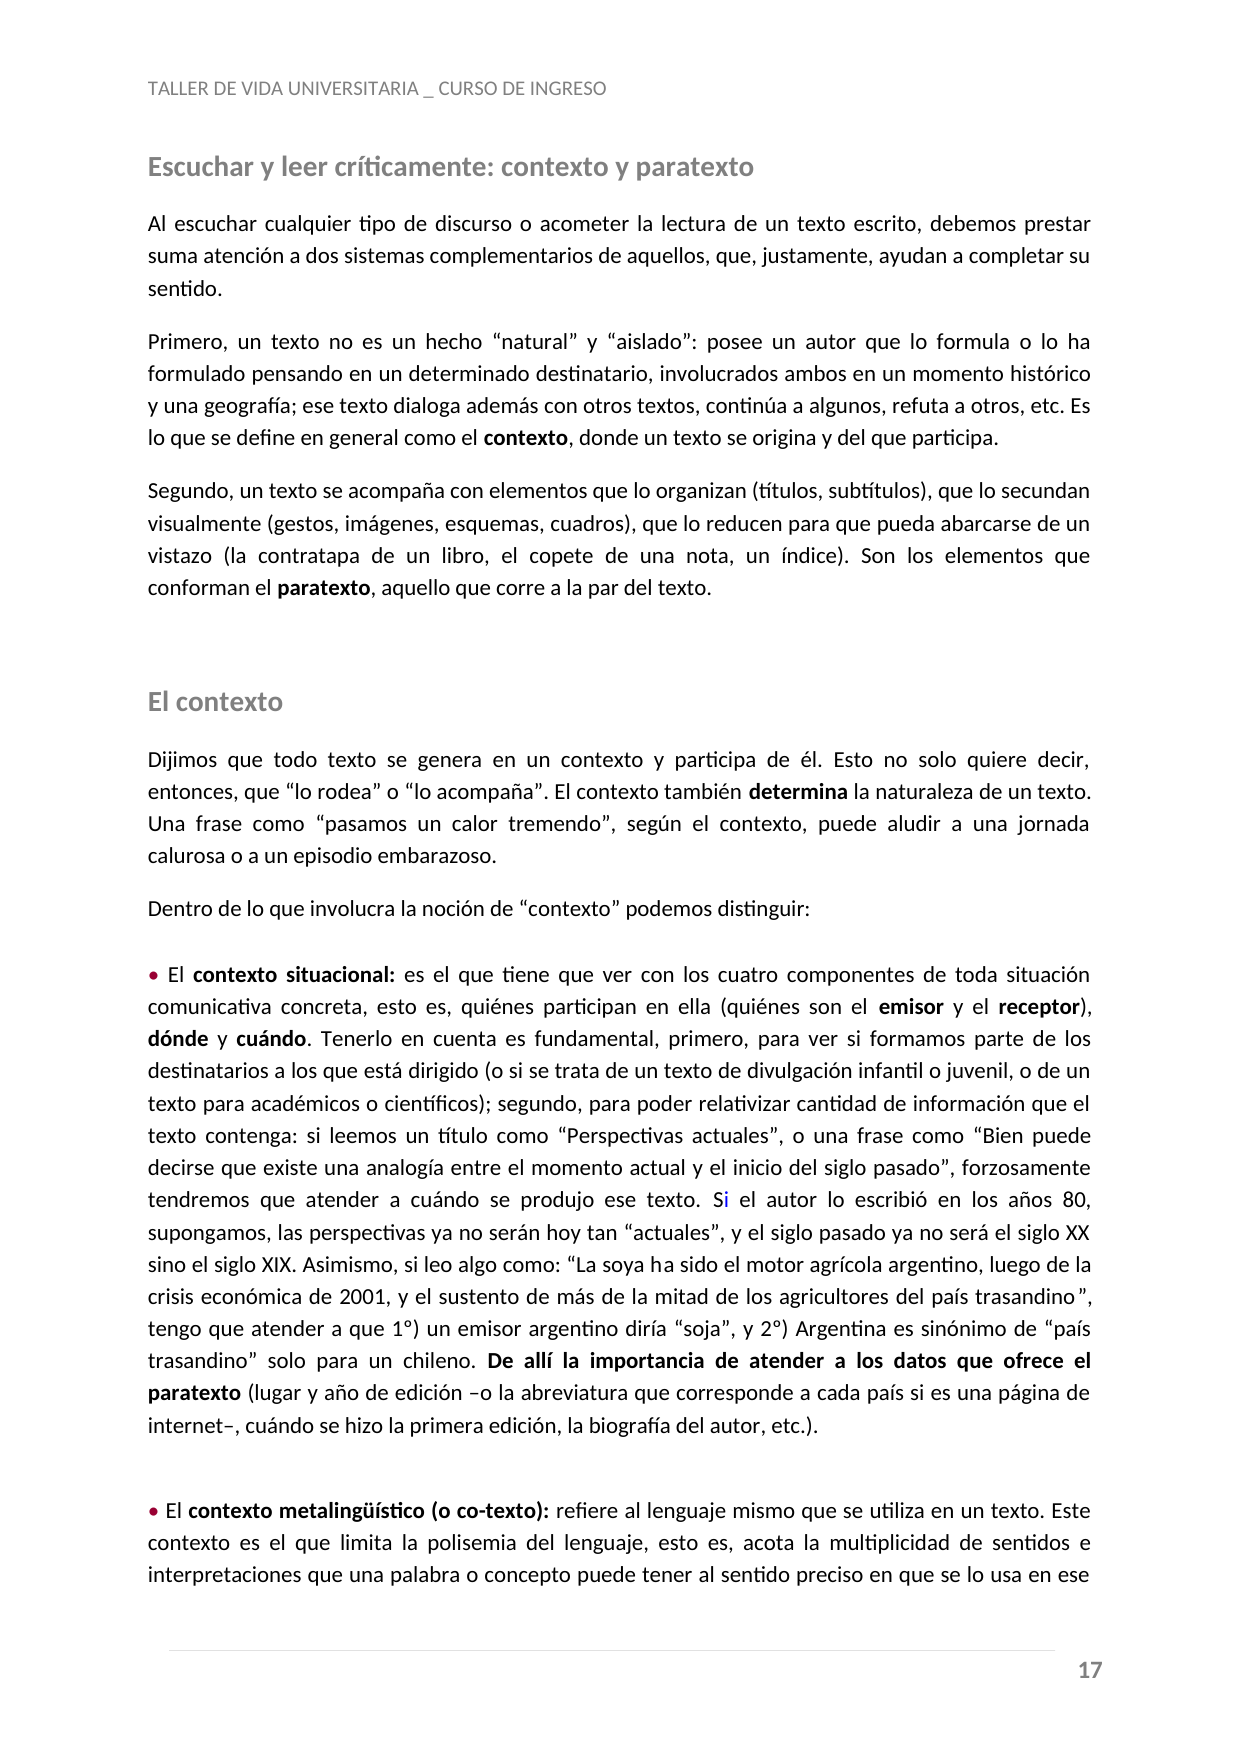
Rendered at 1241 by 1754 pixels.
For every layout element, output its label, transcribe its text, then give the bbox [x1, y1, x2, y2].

text Escuchar y leer críticamente: contexto y paratexto [148, 148, 1092, 183]
text Dijimos que todo texto se genera en un contexto y participa de él. Esto no solo quiere decir, entonces, que “lo rodea” o “lo acompaña”. El contexto también determina la naturaleza de un texto. Una frase como “pasamos un calor tremendo”, según el contexto, puede aludir a una jornada calurosa o a un episodio embarazoso. [148, 745, 1092, 869]
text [148, 1496, 1092, 1588]
text Primero, un texto no es un hecho “natural” y “aislado”: posee un autor que lo formula o lo ha formulado pensando en un determinado destinatario, involucrados ambos en un momento histórico y una geografía; ese texto dialoga además con otros textos, continúa a algunos, refuta a otros, etc. Es lo que se define en general como el contexto, donde un texto se origina y del que participa. [148, 327, 1092, 451]
text El contexto [148, 683, 1092, 719]
text • El contexto situacional: es el que tiene que ver con los cuatro componentes de toda situación comunicativa concreta, esto es, quiénes participan en ella (quiénes son el emisor y el receptor), dónde y cuándo. Tenerlo en cuenta es fundamental, primero, para ver si formamos parte de los destinatarios a los que está dirigido (o si se trata de un texto de divulgación infantil o juvenil, o de un texto para académicos o científicos); segundo, para poder relativizar cantidad de información que el texto contenga: si leemos un título como “Perspectivas actuales”, o una frase como “Bien puede decirse que existe una analogía entre el momento actual y el inicio del siglo pasado”, forzosamente tendremos que atender a cuándo se produjo ese texto. Si el autor lo escribió en los años 80, supongamos, las perspectivas ya no serán hoy tan “actuales”, y el siglo pasado ya no será el siglo XX sino el siglo XIX. Asimismo, si leo algo como: “La soya ha sido el motor agrícola argentino, luego de la crisis económica de 2001, y el sustento de más de la mitad de los agricultores del país trasandino”, tengo que atender a que 1º) un emisor argentino diría “soja”, y 2º) Argentina es sinónimo de “país trasandino” solo para un chileno. De allí la importancia de atender a los datos que ofrece el paratexto (lugar y año de edición –o la abreviatura que corresponde a cada país si es una página de internet–, cuándo se hizo la primera edición, la biografía del autor, etc.). [148, 960, 1092, 1439]
text Dentro de lo que involucra la noción de “contexto” podemos distinguir: [148, 894, 1092, 923]
text Al escuchar cualquier tipo de discurso o acometer la lectura de un texto escrito, debemos prestar suma atención a dos sistemas complementarios de aquellos, que, justamente, ayudan a completar su sentido. [148, 209, 1092, 302]
text Segundo, un texto se acompaña con elementos que lo organizan (títulos, subtítulos), que lo secundan visualmente (gestos, imágenes, esquemas, cuadros), que lo reducen para que pueda abarcarse de un vistazo (la contratapa de un libro, el copete de una nota, un índice). Son los elementos que conforman el paratexto, aquello que corre a la par del texto. [148, 476, 1092, 601]
